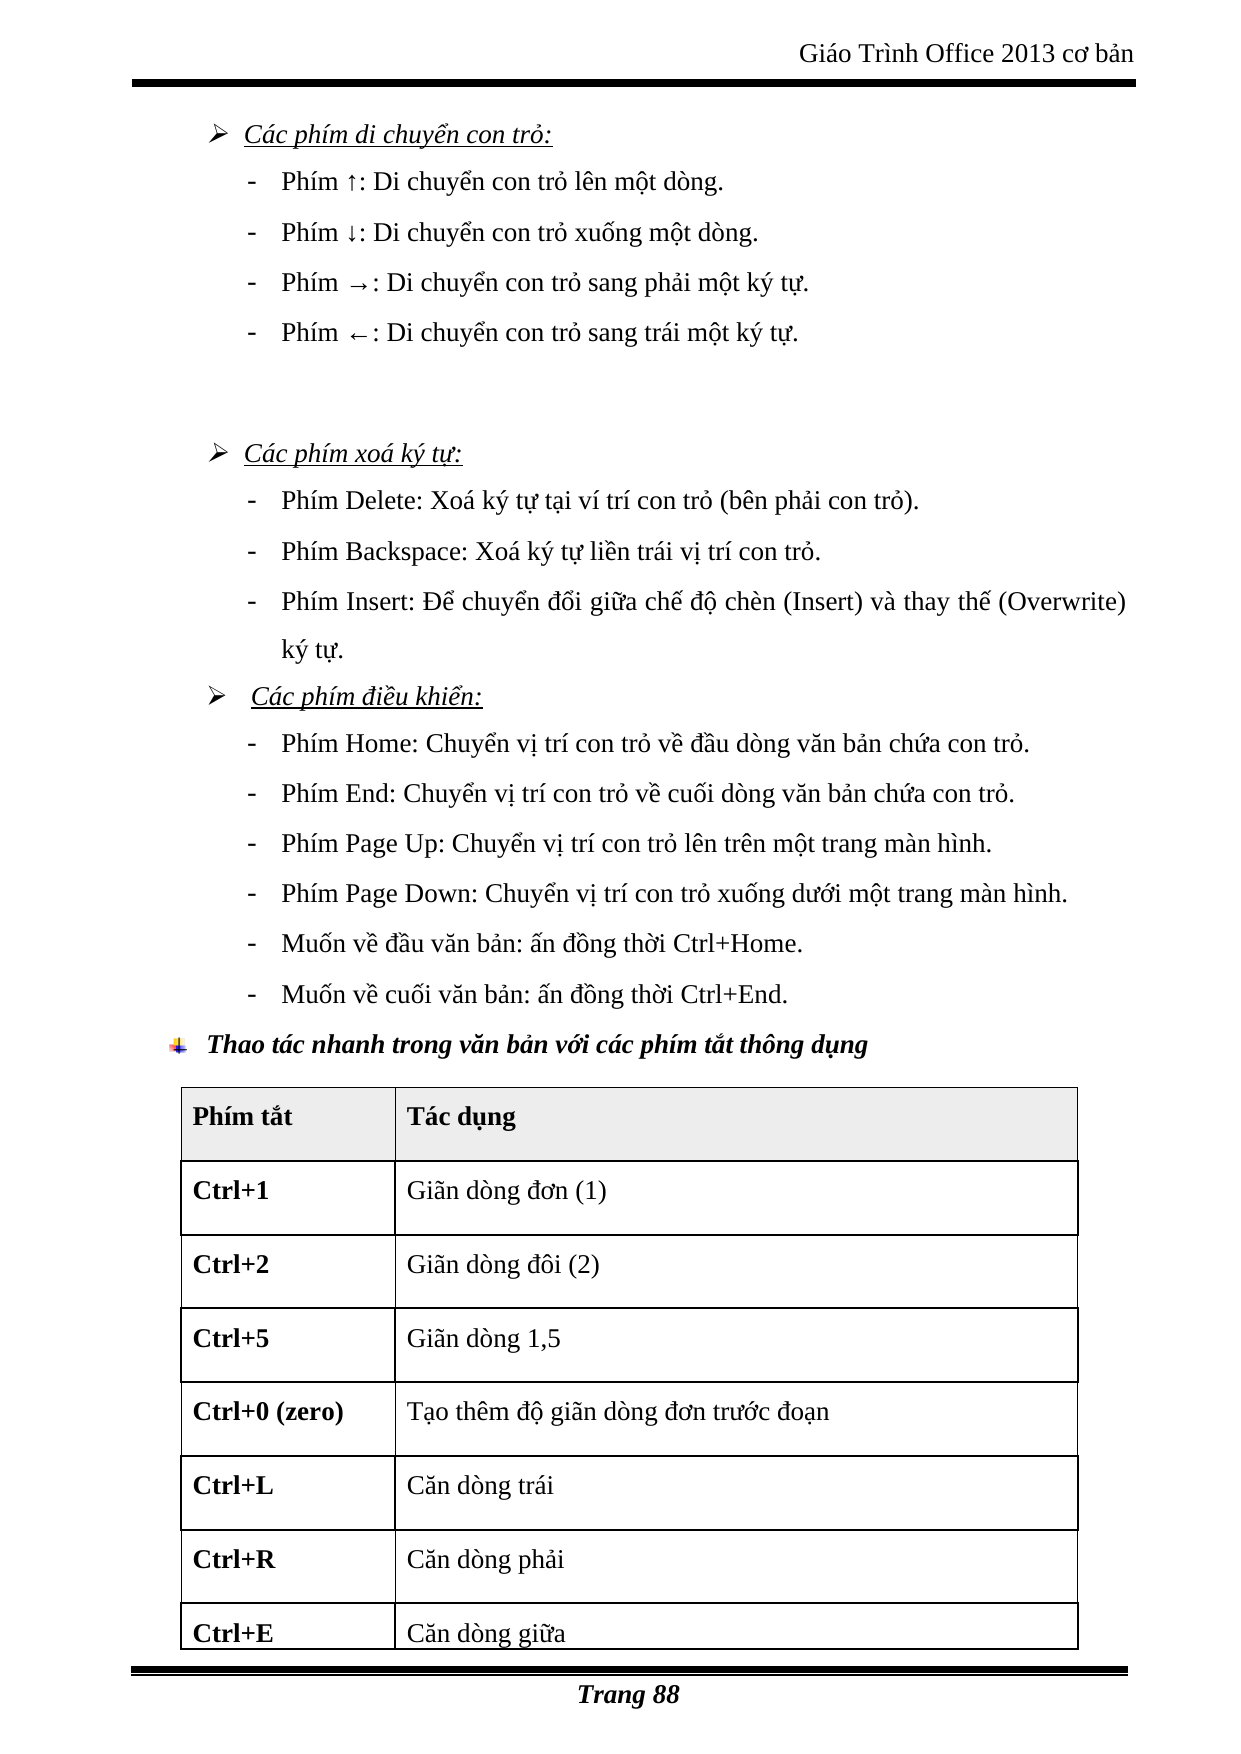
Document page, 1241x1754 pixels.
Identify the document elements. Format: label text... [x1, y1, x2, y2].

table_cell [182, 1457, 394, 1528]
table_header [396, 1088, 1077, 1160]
list Các phím di chuyển con trỏ: [206, 119, 1128, 150]
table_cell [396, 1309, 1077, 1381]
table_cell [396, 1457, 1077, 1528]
list Muốn về đầu văn bản: ấn đồng thời Ctrl+Home. [244, 928, 1128, 961]
list Phím Delete: Xoá ký tự tại ví trí con trỏ (bên phải con trỏ). [244, 484, 1128, 518]
list Phím →: Di chuyển con trỏ sang phải một ký tự. [244, 266, 1128, 299]
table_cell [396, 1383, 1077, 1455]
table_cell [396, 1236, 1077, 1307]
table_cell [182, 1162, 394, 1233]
list Các phím điều khiển: [206, 680, 1128, 712]
list Phím ←: Di chuyển con trỏ sang trái một ký tự. [244, 316, 1128, 349]
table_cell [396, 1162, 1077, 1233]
list Phím ↑: Di chuyển con trỏ lên một dòng. [244, 166, 1128, 199]
list Thao tác nhanh trong văn bản với các phím tắt thông dụng [169, 1028, 1128, 1059]
list Phím End: Chuyển vị trí con trỏ về cuối dòng văn bản chứa con trỏ. [244, 777, 1128, 811]
list Các phím xoá ký tự: [206, 438, 1128, 469]
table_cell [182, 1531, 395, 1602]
list Phím ↓: Di chuyển con trỏ xuống một dòng. [244, 216, 1128, 249]
list Phím Backspace: Xoá ký tự liền trái vị trí con trỏ. [244, 534, 1128, 568]
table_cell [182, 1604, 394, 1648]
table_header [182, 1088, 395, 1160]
list Phím Page Up: Chuyển vị trí con trỏ lên trên một trang màn hình. [244, 827, 1128, 861]
picture [169, 1036, 187, 1054]
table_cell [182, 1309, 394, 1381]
list Phím Home: Chuyển vị trí con trỏ về đầu dòng văn bản chứa con trỏ. [244, 727, 1128, 761]
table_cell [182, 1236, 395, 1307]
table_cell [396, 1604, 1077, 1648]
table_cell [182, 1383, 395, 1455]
list Muốn về cuối văn bản: ấn đồng thời Ctrl+End. [244, 978, 1128, 1011]
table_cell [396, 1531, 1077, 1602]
list Phím Insert: Để chuyển đổi giữa chế độ chèn (Insert) và thay thế (Overwrite) ký tự. [244, 585, 1128, 665]
list Phím Page Down: Chuyển vị trí con trỏ xuống dưới một trang màn hình. [244, 877, 1128, 911]
